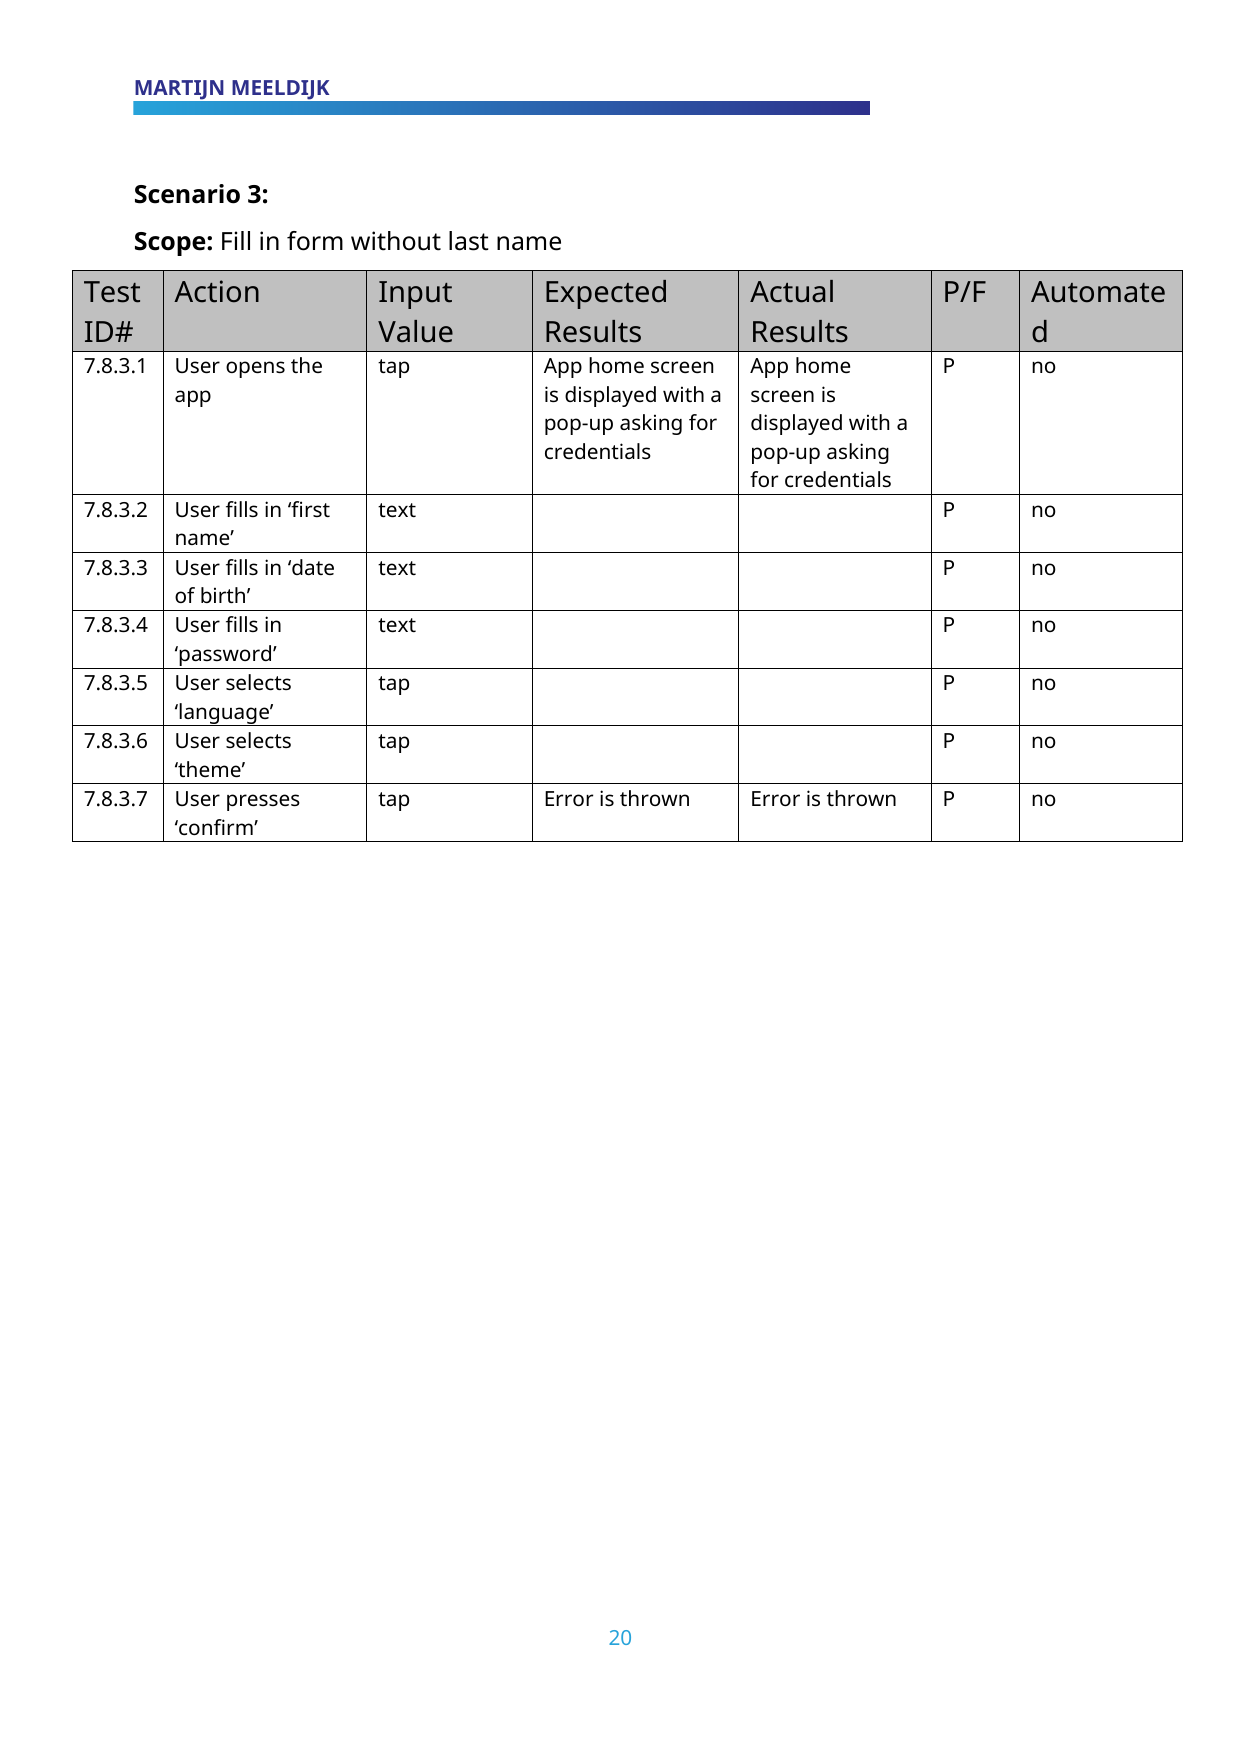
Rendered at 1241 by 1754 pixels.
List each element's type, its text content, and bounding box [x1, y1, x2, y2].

table_cell tap [367, 726, 532, 783]
table_cell 7.8.3.2 [73, 495, 163, 552]
table_cell [533, 495, 738, 552]
table_header Expected Results [533, 271, 738, 351]
table_cell [739, 669, 931, 725]
text Scope: Fill in form without last name [133, 223, 1107, 258]
table_cell no [1020, 784, 1182, 841]
table_header Action [164, 271, 366, 351]
table_header Automated [1020, 271, 1182, 351]
table_cell no [1020, 669, 1182, 725]
table_cell Error is thrown [739, 784, 931, 841]
table_header Test ID# [73, 271, 163, 351]
table_cell User fills in ‘date of birth’ [164, 553, 366, 609]
table_cell no [1020, 495, 1182, 552]
table_cell [739, 553, 931, 609]
table_cell 7.8.3.5 [73, 669, 163, 725]
table_cell 7.8.3.4 [73, 611, 163, 667]
table_cell User presses ‘confirm’ [164, 784, 366, 841]
table_cell User opens the app [164, 352, 366, 494]
table_cell text [367, 553, 532, 609]
table_cell text [367, 611, 532, 667]
table_cell User selects ‘theme’ [164, 726, 366, 783]
table_cell P [932, 726, 1019, 783]
table_cell tap [367, 784, 532, 841]
table_cell [533, 726, 738, 783]
table_header P/F [932, 271, 1019, 351]
table_cell P [932, 611, 1019, 667]
table_cell tap [367, 352, 532, 494]
table_cell no [1020, 726, 1182, 783]
table_header Input Value [367, 271, 532, 351]
table_cell 7.8.3.1 [73, 352, 163, 494]
table_cell P [932, 669, 1019, 725]
table_cell P [932, 784, 1019, 841]
table_cell User fills in ‘password’ [164, 611, 366, 667]
table_header Actual Results [739, 271, 931, 351]
table_cell User selects ‘language’ [164, 669, 366, 725]
table_cell P [932, 495, 1019, 552]
table_cell [739, 611, 931, 667]
table_cell 7.8.3.7 [73, 784, 163, 841]
table_cell no [1020, 553, 1182, 609]
table_cell text [367, 495, 532, 552]
text Scenario 3: [133, 177, 1107, 211]
table_cell User fills in ‘first name’ [164, 495, 366, 552]
table_cell P [932, 553, 1019, 609]
table_cell [739, 495, 931, 552]
table_cell App home screen is displayed with a pop-up asking for credentials [739, 352, 931, 494]
table_cell tap [367, 669, 532, 725]
table_cell P [932, 352, 1019, 494]
table_cell 7.8.3.3 [73, 553, 163, 609]
table_cell no [1020, 611, 1182, 667]
table_cell Error is thrown [533, 784, 738, 841]
table_cell [533, 553, 738, 609]
table_cell App home screen is displayed with a pop-up asking for credentials [533, 352, 738, 494]
table_cell 7.8.3.6 [73, 726, 163, 783]
table_cell no [1020, 352, 1182, 494]
table_cell [533, 669, 738, 725]
table_cell [739, 726, 931, 783]
table_cell [533, 611, 738, 667]
